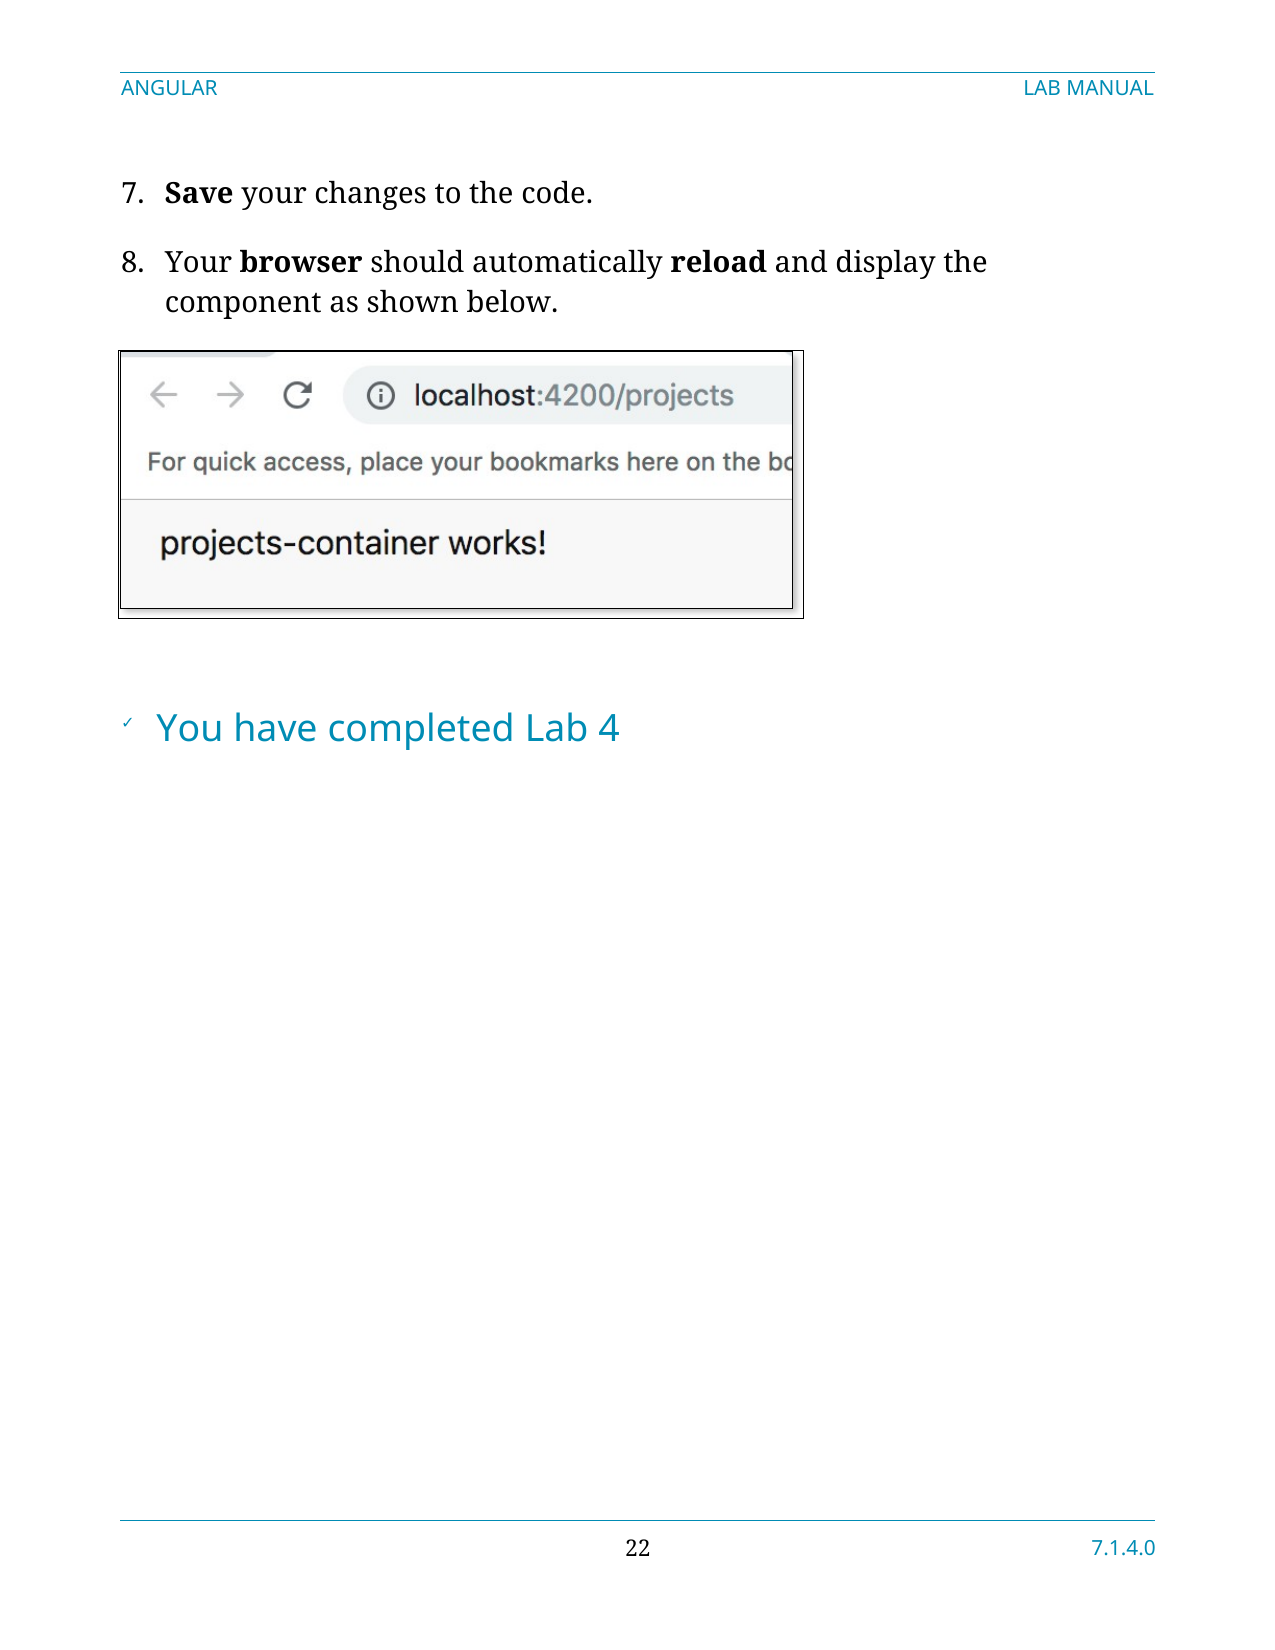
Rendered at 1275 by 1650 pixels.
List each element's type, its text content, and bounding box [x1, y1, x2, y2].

picture [119, 351, 803, 618]
subtitle You have completed Lab 4 [121, 701, 1198, 752]
list Your browser should automatically reload and display the component as shown below. [121, 241, 1109, 321]
picture [121, 352, 792, 608]
list Save your changes to the code. [121, 172, 1198, 212]
